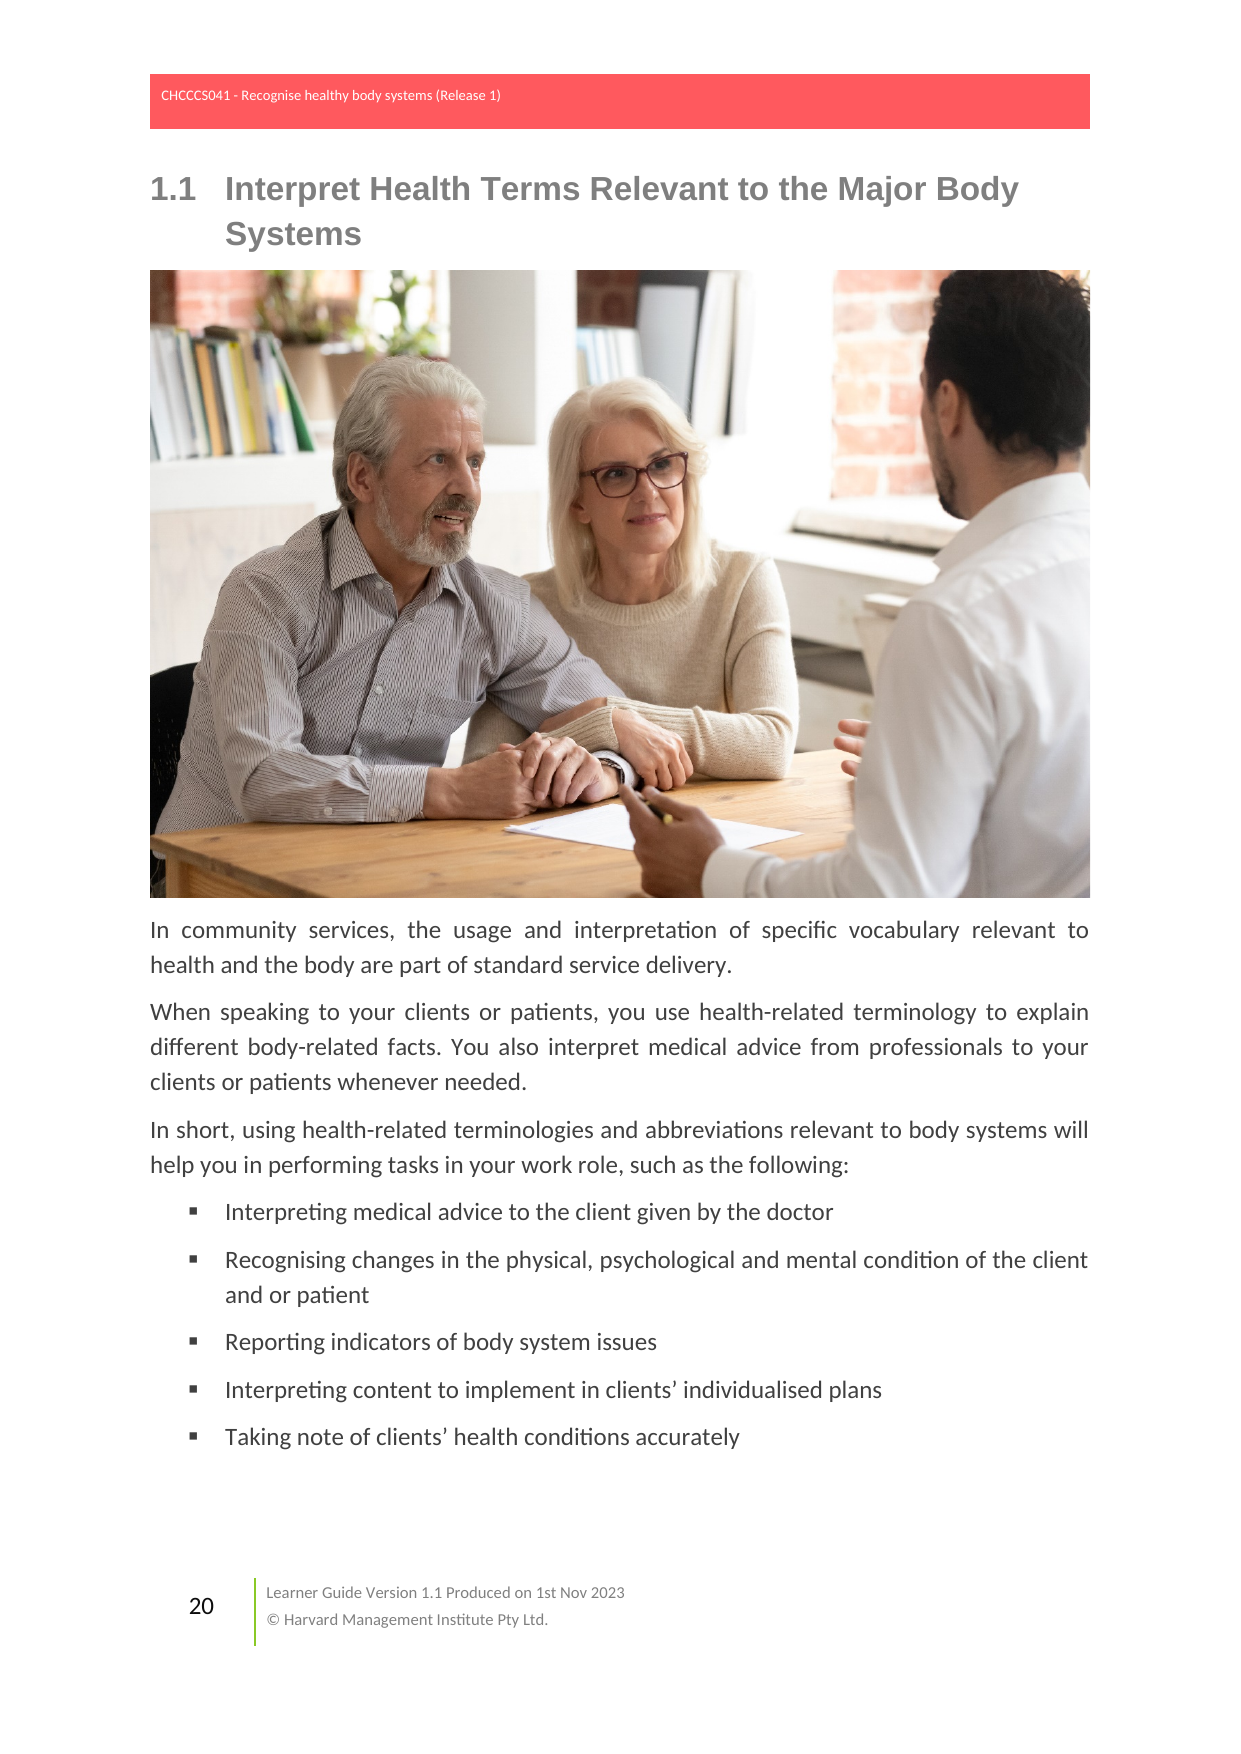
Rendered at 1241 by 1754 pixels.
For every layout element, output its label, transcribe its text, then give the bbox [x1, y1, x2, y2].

text In community services, the usage and interpretation of specific vocabulary relevant to health and the body are part of standard service delivery. [150, 914, 1090, 979]
picture [150, 270, 1091, 898]
list Recognising changes in the physical, psychological and mental condition of the client and or patient [187, 1244, 1090, 1309]
list Interpreting medical advice to the client given by the doctor [187, 1197, 1090, 1227]
list Reporting indicators of body system issues [187, 1327, 1090, 1357]
text In short, using health-related terminologies and abbreviations relevant to body systems will help you in performing tasks in your work role, such as the following: [150, 1114, 1090, 1179]
subtitle Interpret Health Terms Relevant to the Major Body Systems [150, 169, 1090, 252]
list Taking note of clients’ health conditions accurately [187, 1422, 1090, 1452]
list Interpreting content to implement in clients’ individualised plans [187, 1374, 1090, 1404]
text When speaking to your clients or patients, you use health-related terminology to explain different body-related facts. You also interpret medical advice from professionals to your clients or patients whenever needed. [150, 997, 1090, 1097]
